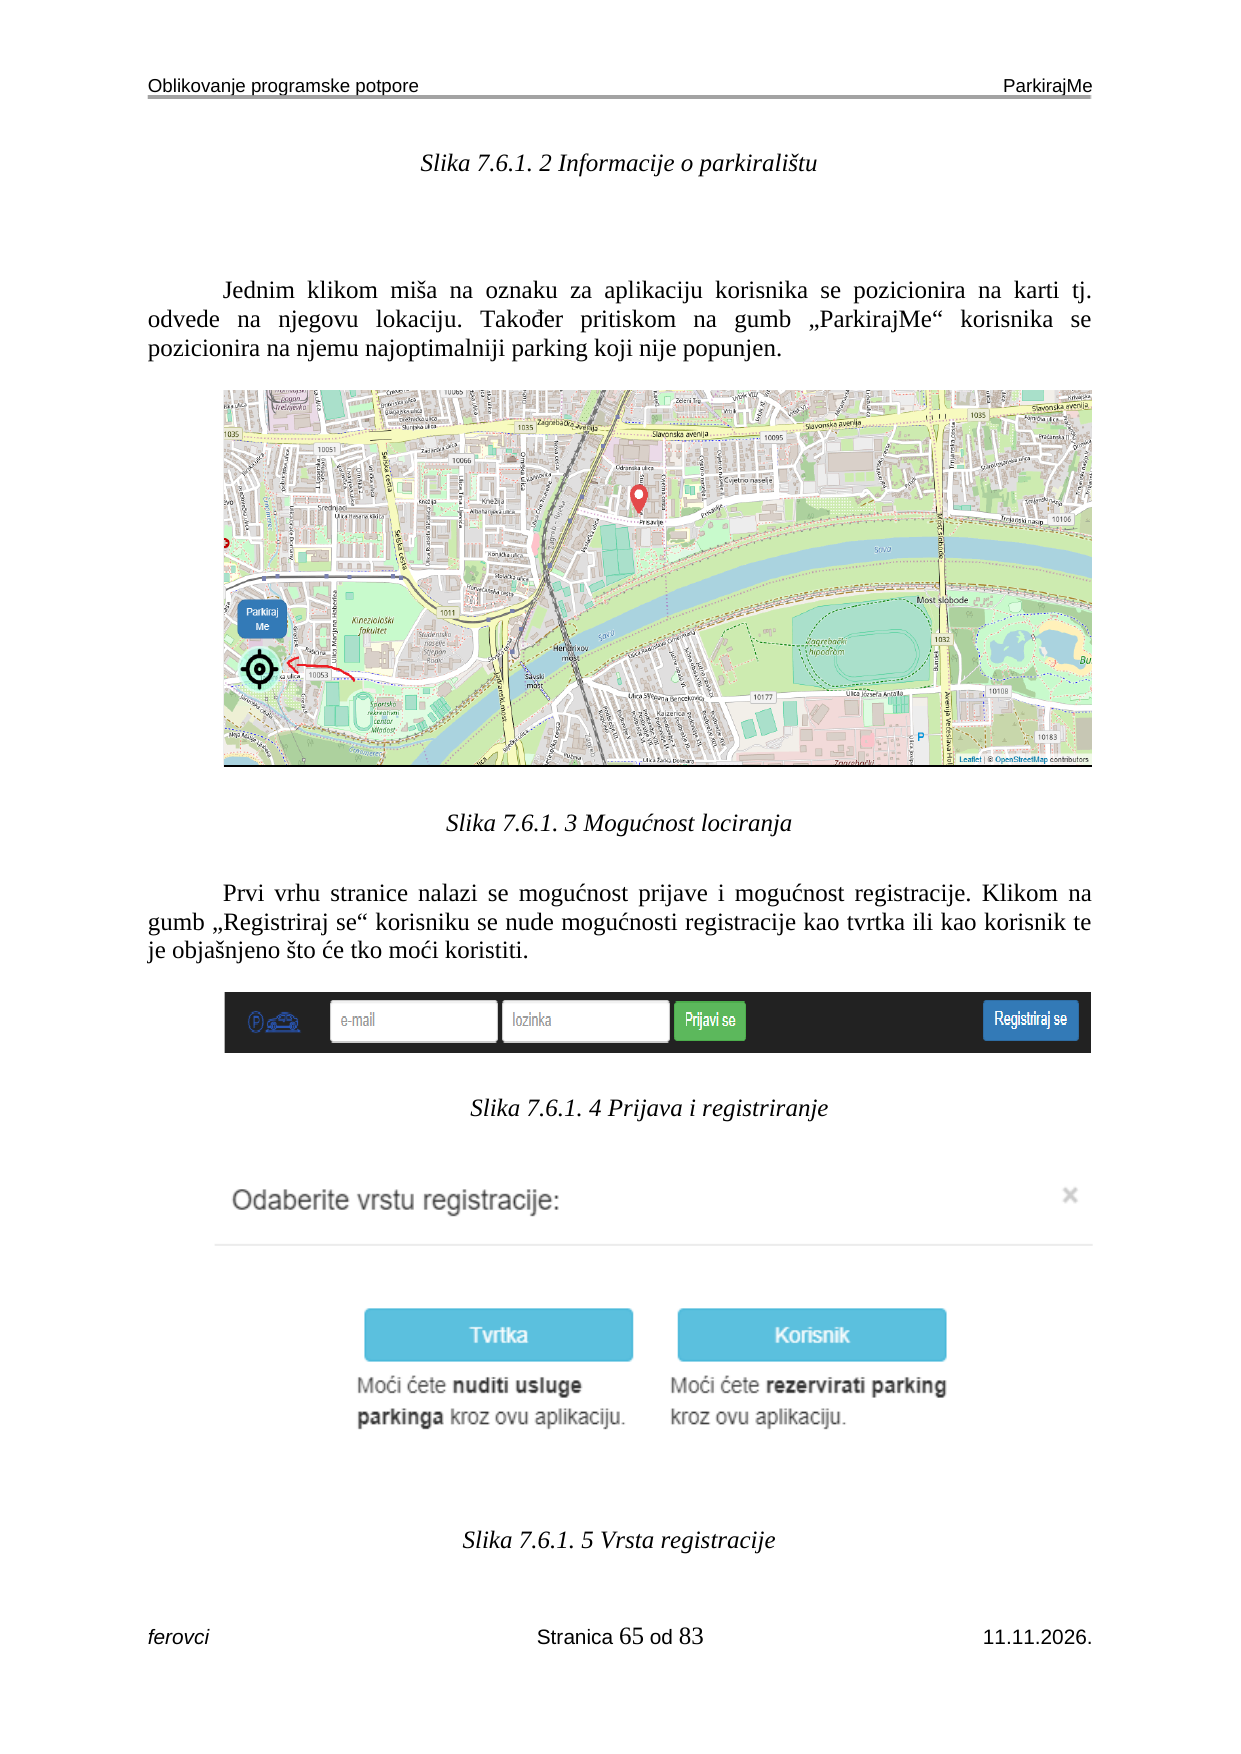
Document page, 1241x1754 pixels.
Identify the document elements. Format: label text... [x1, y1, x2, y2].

picture [147, 95, 1092, 99]
picture [223, 390, 1092, 767]
text Prvi vrhu stranice nalazi se mogućnost prijave i mogućnost registracije. Klikom na gumb „Registriraj se“ korisniku se nude mogućnosti registracije kao tvrtka ili kao korisnik te je objašnjeno što će tko moći koristiti. [148, 878, 1093, 964]
text Slika 7.6.1. 4 Prijava i registriranje [148, 1093, 1093, 1122]
text Slika 7.6.1. 3 Mogućnost lociranja [148, 808, 1093, 837]
picture [214, 1163, 1093, 1484]
text Slika 7.6.1. 2 Informacije o parkiralištu [148, 148, 1093, 176]
picture [224, 992, 1091, 1053]
text Slika 7.6.1. 5 Vrsta registracije [148, 1525, 1093, 1554]
text Jednim klikom miša na oznaku za aplikaciju korisnika se pozicionira na karti tj. odvede na njegovu lokaciju. Također pritiskom na gumb „ParkirajMe“ korisnika se pozicionira na njemu najoptimalniji parking koji nije popunjen. [148, 275, 1093, 361]
